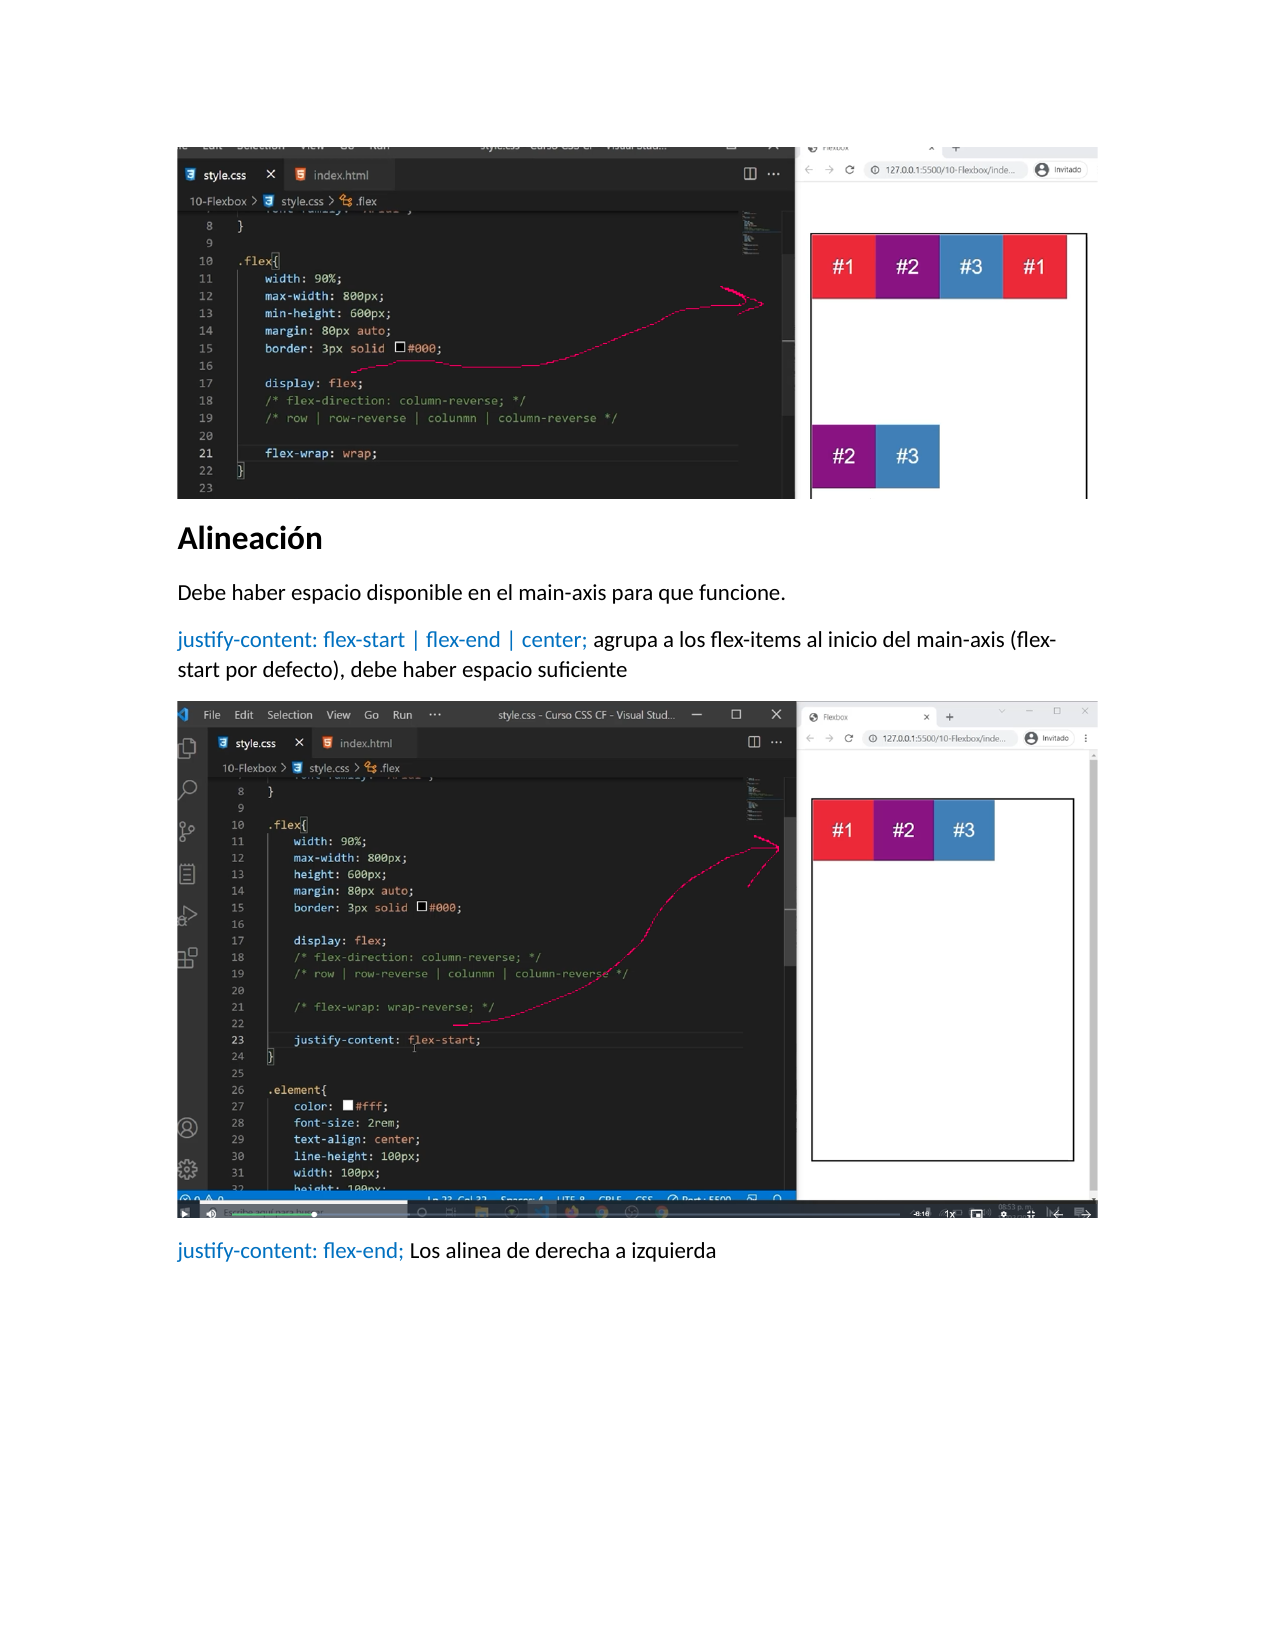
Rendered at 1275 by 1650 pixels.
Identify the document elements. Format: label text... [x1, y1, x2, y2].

text Debe haber espacio disponible en el main-axis para que funcione. [177, 578, 1098, 606]
text Alineación [177, 517, 1098, 558]
text justify-content: flex-end; Los alinea de derecha a izquierda [177, 1236, 1098, 1264]
picture [177, 147, 1098, 499]
text justify-content: flex-start | flex-end | center; agrupa a los flex-items al inicio del main-axis (flex-start por defecto), debe haber espacio suficiente [177, 625, 1098, 683]
picture [177, 701, 1098, 1218]
